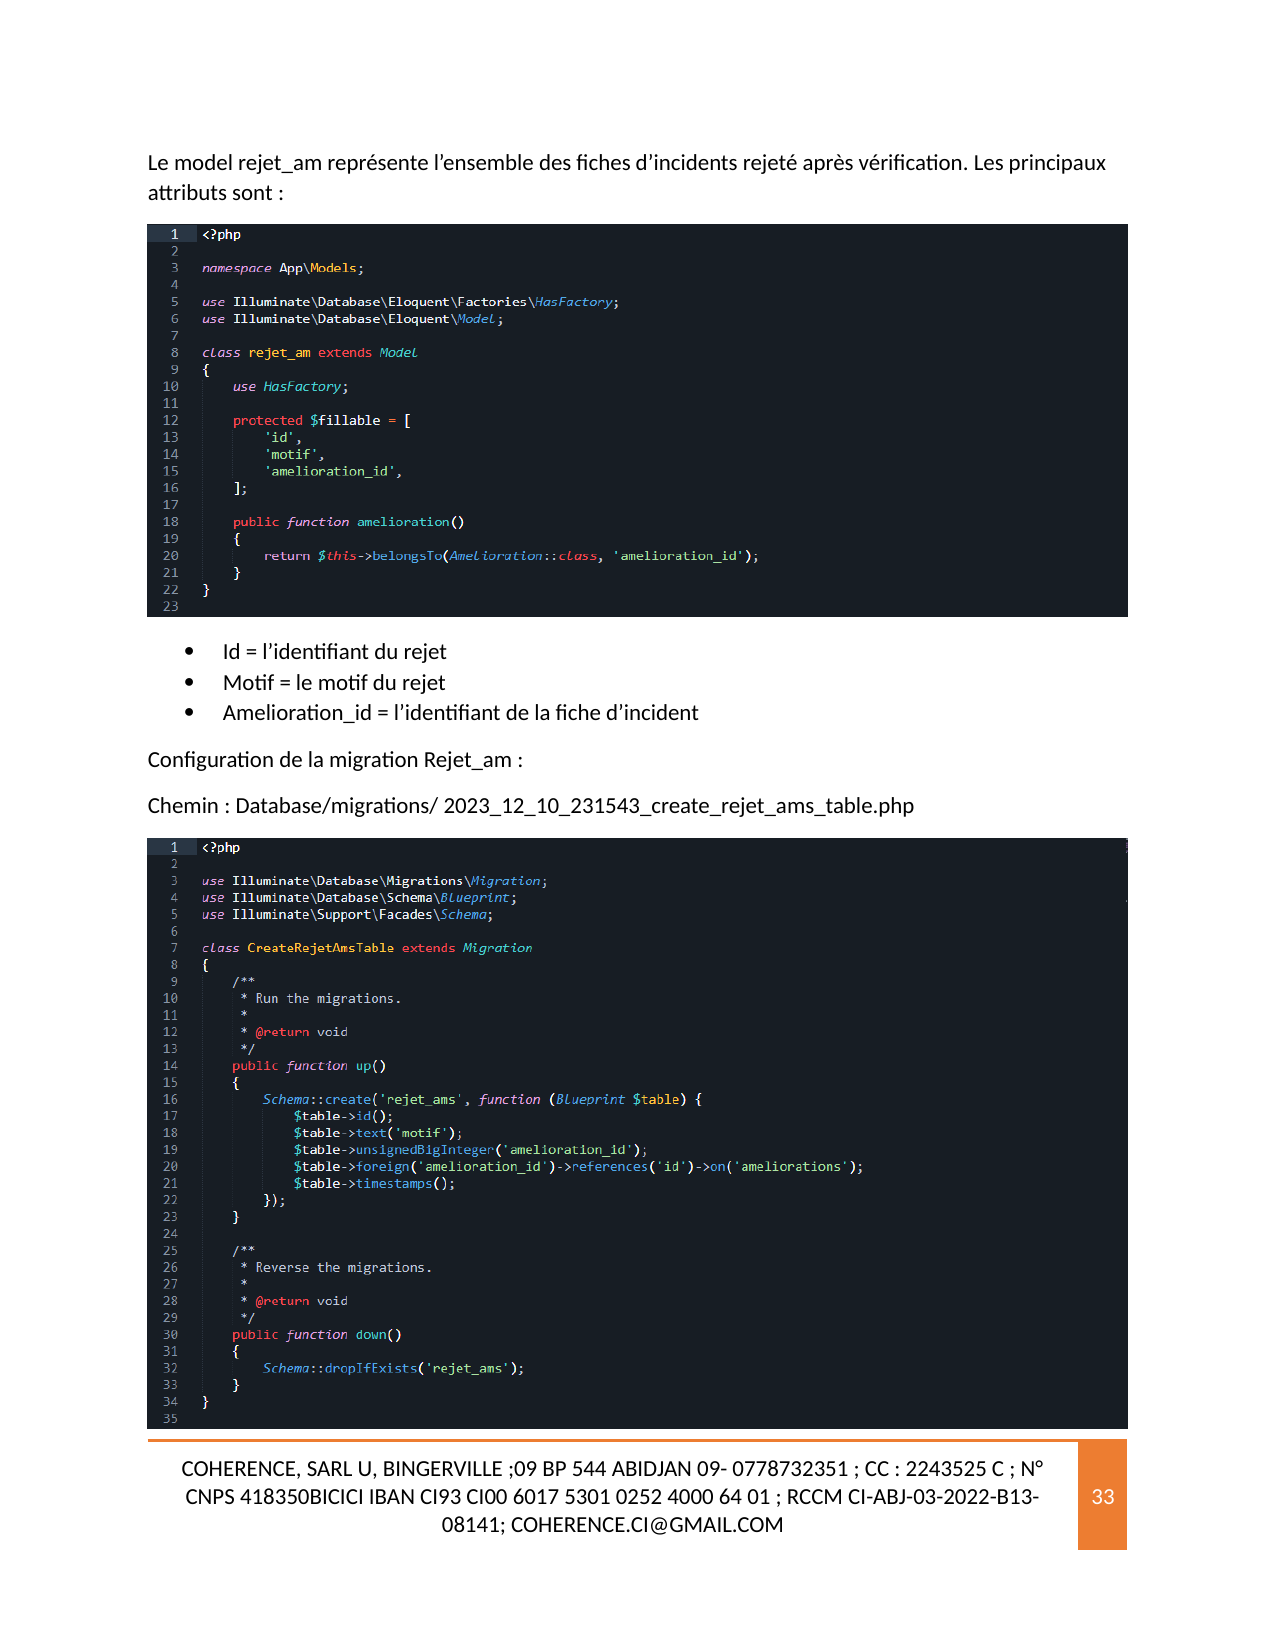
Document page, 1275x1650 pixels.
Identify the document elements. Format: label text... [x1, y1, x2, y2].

list Id = l’identifiant du rejet [185, 637, 1127, 665]
picture [147, 224, 1128, 617]
list Amelioration_id = l’identifiant de la fiche d’incident [185, 698, 1127, 726]
text Configuration de la migration Rejet_am : [148, 745, 1127, 773]
text Chemin : Database/migrations/ 2023_12_10_231543_create_rejet_ams_table.php [148, 792, 1127, 819]
list Motif = le motif du rejet [185, 668, 1127, 696]
picture [147, 838, 1128, 1429]
text Le model rejet_am représente l’ensemble des fiches d’incidents rejeté après vérification. Les principaux attributs sont : [148, 148, 1127, 206]
